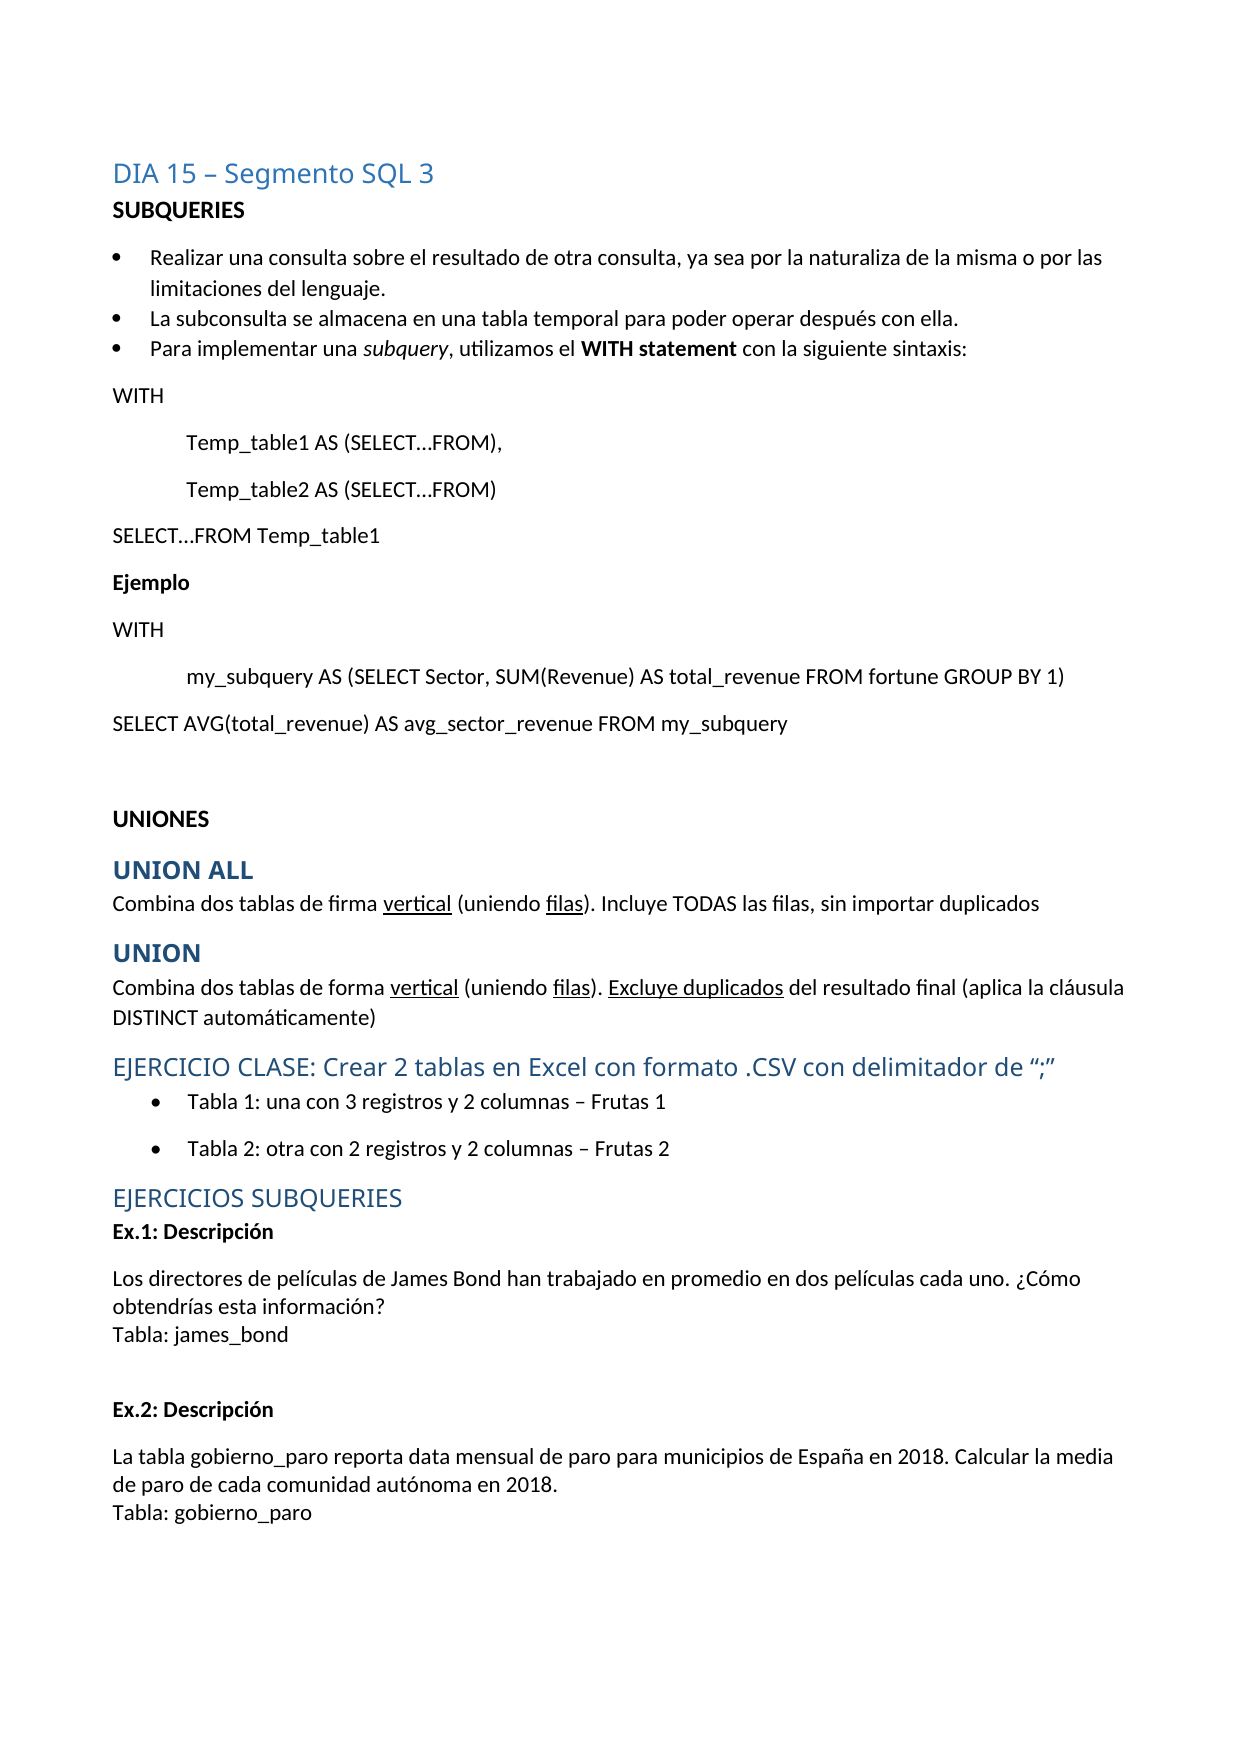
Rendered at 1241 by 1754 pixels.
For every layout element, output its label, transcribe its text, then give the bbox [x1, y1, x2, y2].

text La tabla gobierno_paro reporta data mensual de paro para municipios de España en 2018. Calcular la media de paro de cada comunidad autónoma en 2018. [112, 1442, 1128, 1498]
text Combina dos tablas de firma vertical (uniendo filas). Incluye TODAS las filas, sin importar duplicados [112, 889, 1128, 917]
text SELECT…FROM Temp_table1 [112, 522, 1128, 550]
text WITH [112, 615, 1128, 643]
list Realizar una consulta sobre el resultado de otra consulta, ya sea por la naturaliza de la misma o por las limitaciones del lenguaje. [112, 243, 1128, 302]
subtitle EJERCICIO CLASE: Crear 2 tablas en Excel con formato .CSV con delimitador de “;” [112, 1050, 1128, 1084]
text UNIONES [112, 803, 1128, 833]
text SUBQUERIES [112, 194, 1128, 224]
list Para implementar una subquery, utilizamos el WITH statement con la siguiente sintaxis: [112, 334, 1128, 362]
subtitle EJERCICIOS SUBQUERIES [112, 1181, 1128, 1214]
text Ex.2: Descripción [112, 1395, 1128, 1423]
text Tabla: gobierno_paro [112, 1498, 1128, 1526]
text Los directores de películas de James Bond han trabajado en promedio en dos películas cada uno. ¿Cómo obtendrías esta información? [112, 1264, 1128, 1320]
text UNION [112, 936, 1128, 970]
text UNION ALL [112, 852, 1128, 887]
list Tabla 2: otra con 2 registros y 2 columnas – Frutas 2 [150, 1134, 1128, 1162]
text Ex.1: Descripción [112, 1217, 1128, 1245]
text Ejemplo [112, 568, 1128, 597]
subtitle DIA 15 – Segmento SQL 3 [112, 154, 1128, 191]
text WITH [112, 381, 1128, 409]
list La subconsulta se almacena en una tabla temporal para poder operar después con ella. [112, 304, 1128, 332]
text Tabla: james_bond [112, 1320, 1128, 1348]
list Tabla 1: una con 3 registros y 2 columnas – Frutas 1 [150, 1087, 1128, 1115]
text SELECT AVG(total_revenue) AS avg_sector_revenue FROM my_subquery [112, 709, 1128, 737]
text Temp_table1 AS (SELECT…FROM), [112, 428, 1128, 456]
text Combina dos tablas de forma vertical (uniendo filas). Excluye duplicados del resultado final (aplica la cláusula DISTINCT automáticamente) [112, 973, 1128, 1031]
text Temp_table2 AS (SELECT…FROM) [112, 475, 1128, 503]
text my_subquery AS (SELECT Sector, SUM(Revenue) AS total_revenue FROM fortune GROUP BY 1) [112, 662, 1128, 690]
